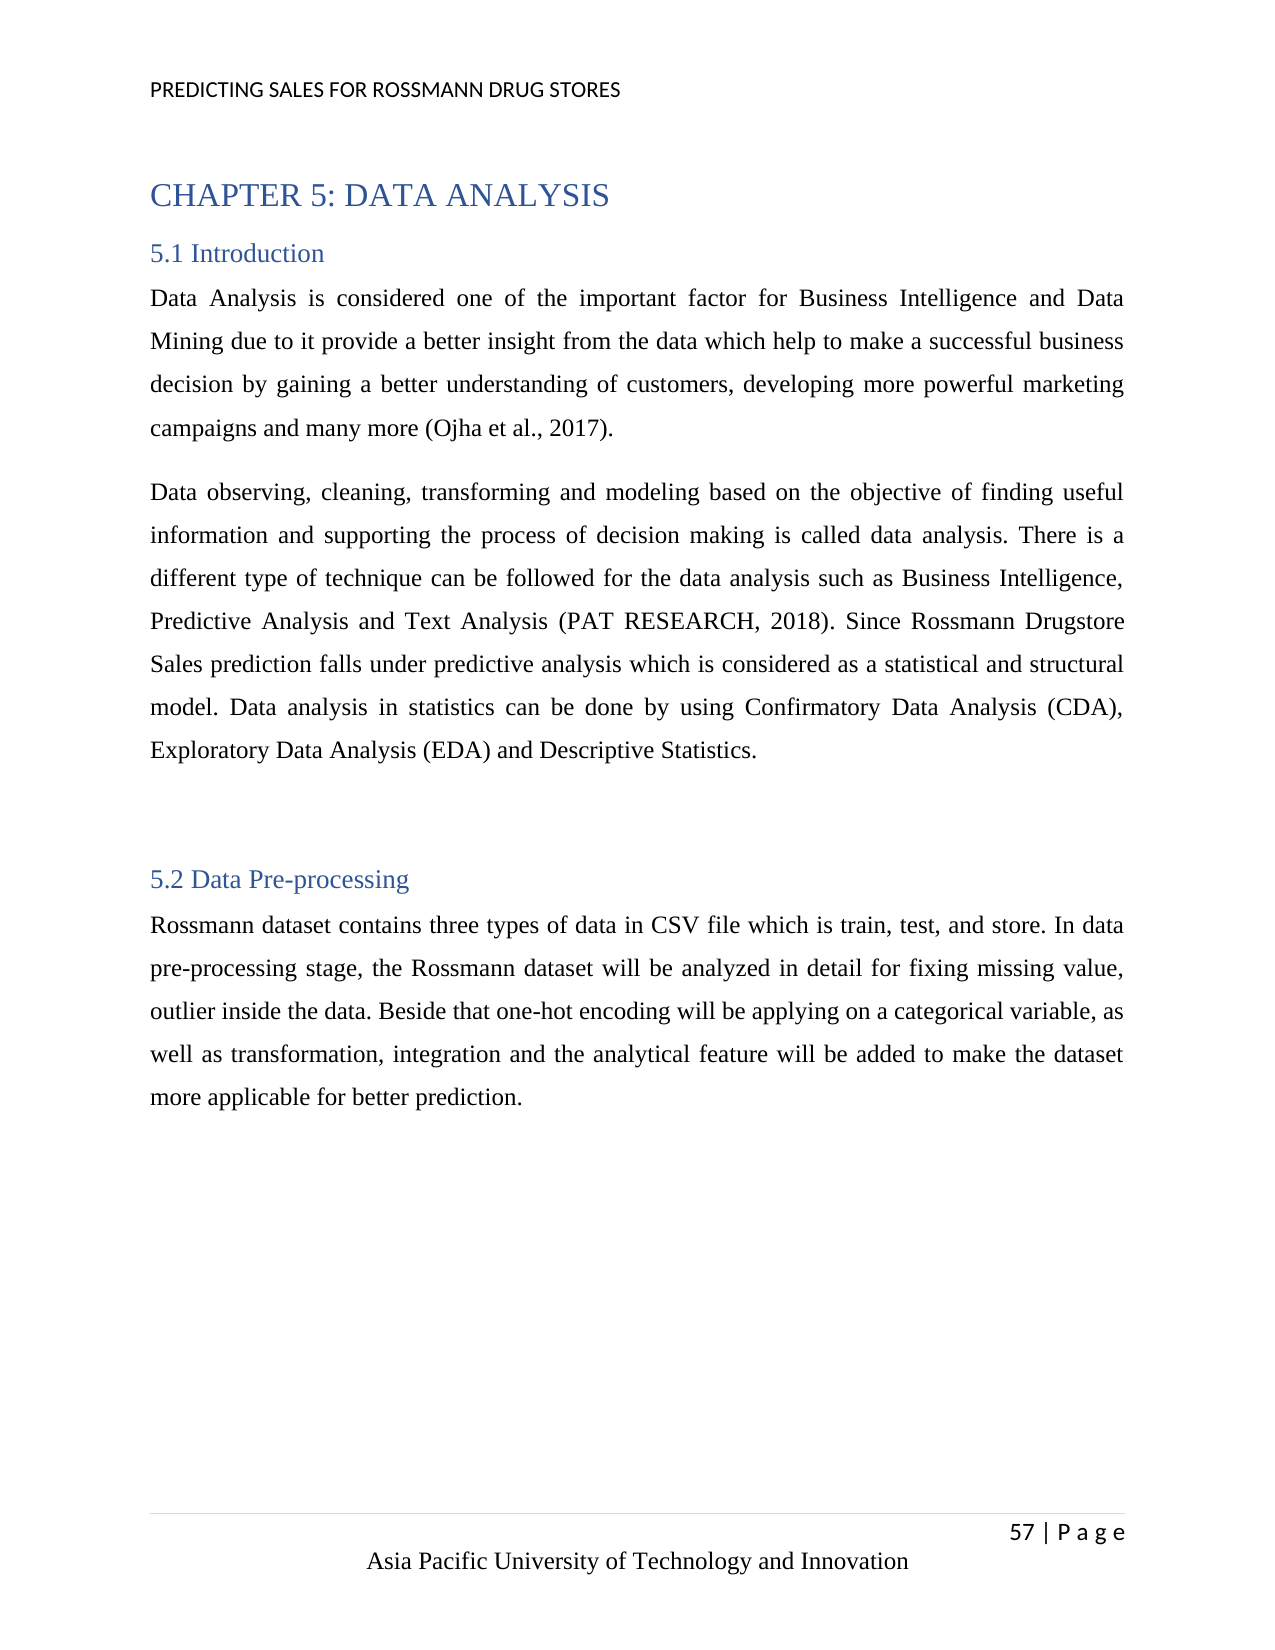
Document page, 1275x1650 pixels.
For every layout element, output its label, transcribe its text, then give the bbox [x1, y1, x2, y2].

subtitle 5.2 Data Pre-processing [150, 863, 1125, 894]
text Data observing, cleaning, transforming and modeling based on the objective of finding useful information and supporting the process of decision making is called data analysis. There is a different type of technique can be followed for the data analysis such as Business Intelligence, Predictive Analysis and Text Analysis (PAT RESEARCH, 2018). Since Rossmann Drugstore Sales prediction falls under predictive analysis which is considered as a statistical and structural model. Data analysis in statistics can be done by using Confirmatory Data Analysis (CDA), Exploratory Data Analysis (EDA) and Descriptive Statistics. [150, 477, 1125, 764]
text Rossmann dataset contains three types of data in CSV file which is train, test, and store. In data pre-processing stage, the Rossmann dataset will be analyzed in detail for fixing missing value, outlier inside the data. Beside that one-hot encoding will be applying on a categorical variable, as well as transformation, integration and the analytical feature will be added to make the dataset more applicable for better prediction. [150, 910, 1125, 1111]
text Data Analysis is considered one of the important factor for Business Intelligence and Data Mining due to it provide a better insight from the data which help to make a successful business decision by gaining a better understanding of customers, developing more powerful marketing campaigns and many more (Ojha et al., 2017). [150, 283, 1125, 441]
subtitle CHAPTER 5: DATA ANALYSIS [150, 175, 1125, 213]
subtitle 5.1 Introduction [150, 237, 1125, 268]
